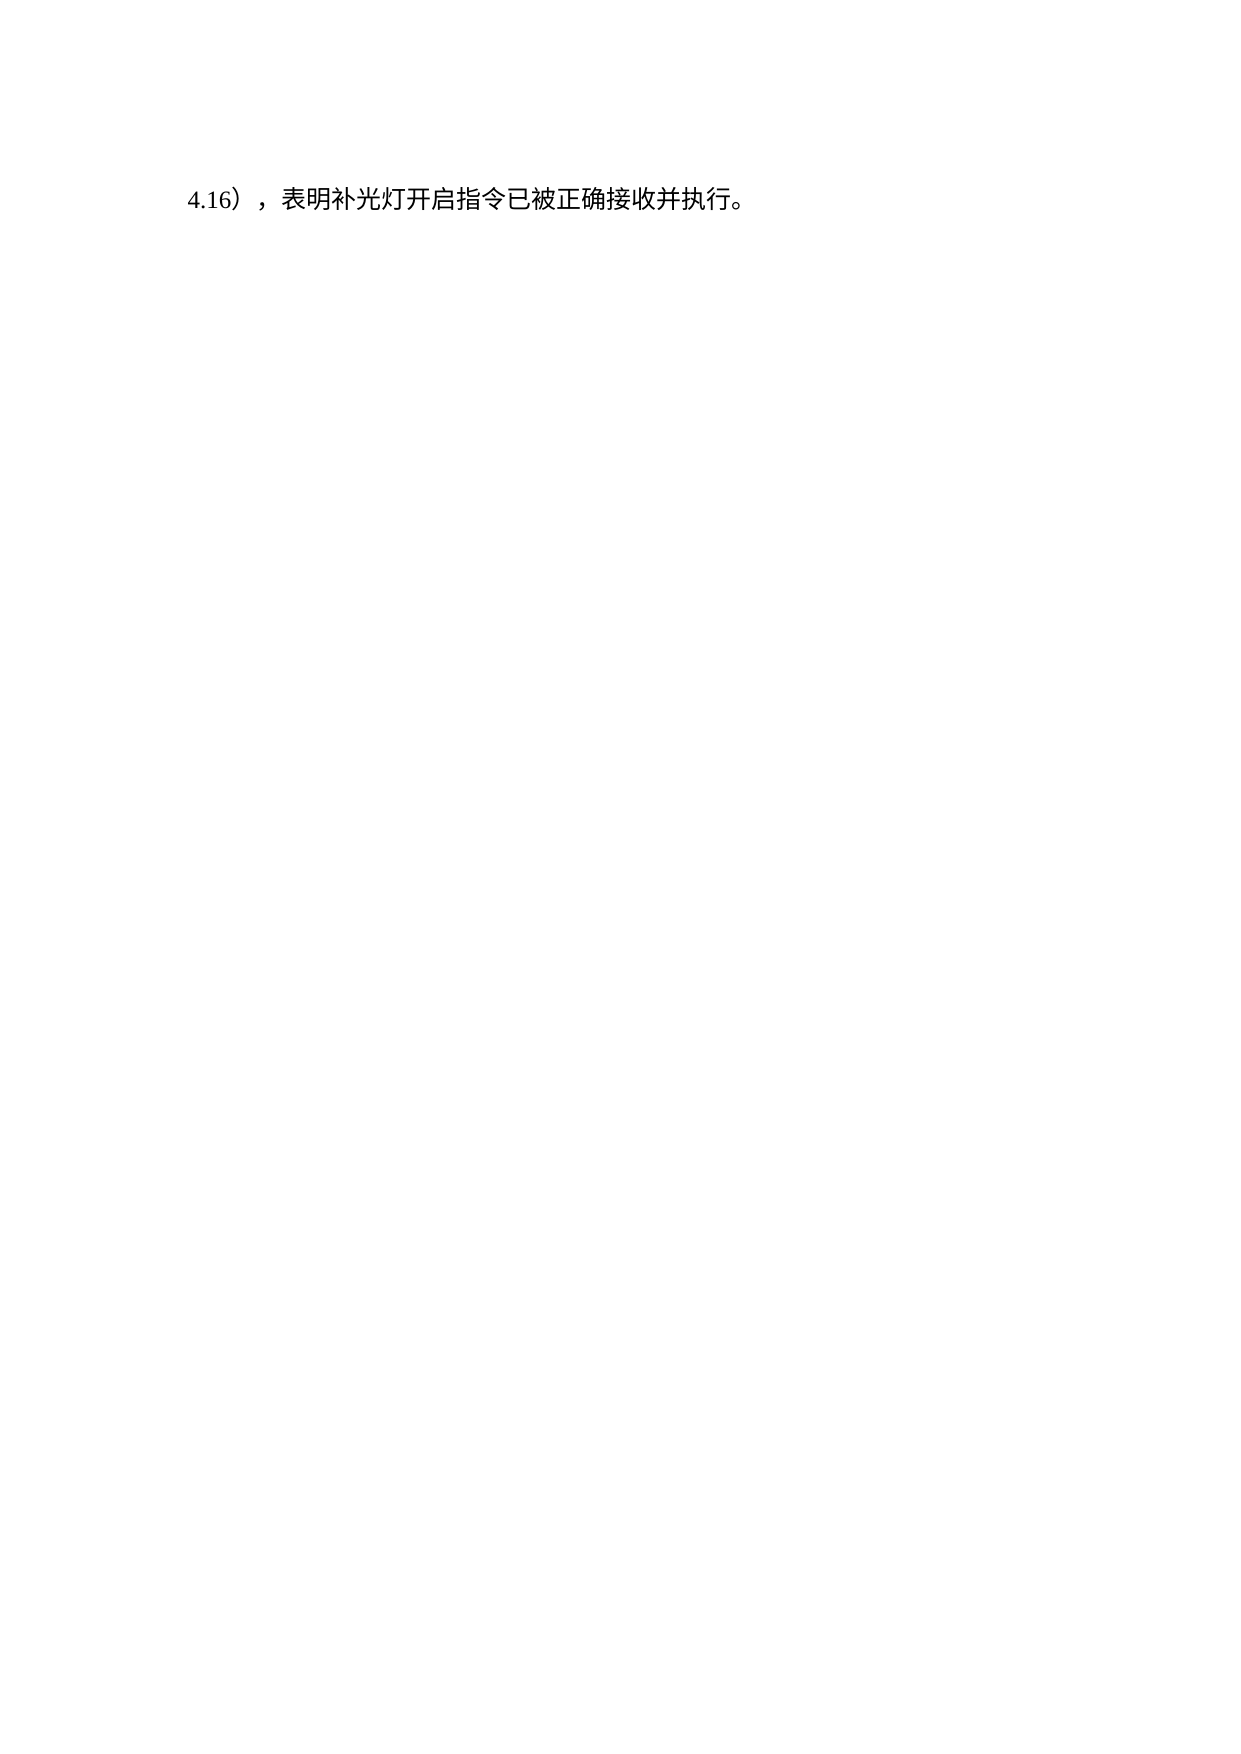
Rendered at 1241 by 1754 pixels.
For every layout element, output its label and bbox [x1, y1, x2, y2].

text [187, 164, 1053, 232]
